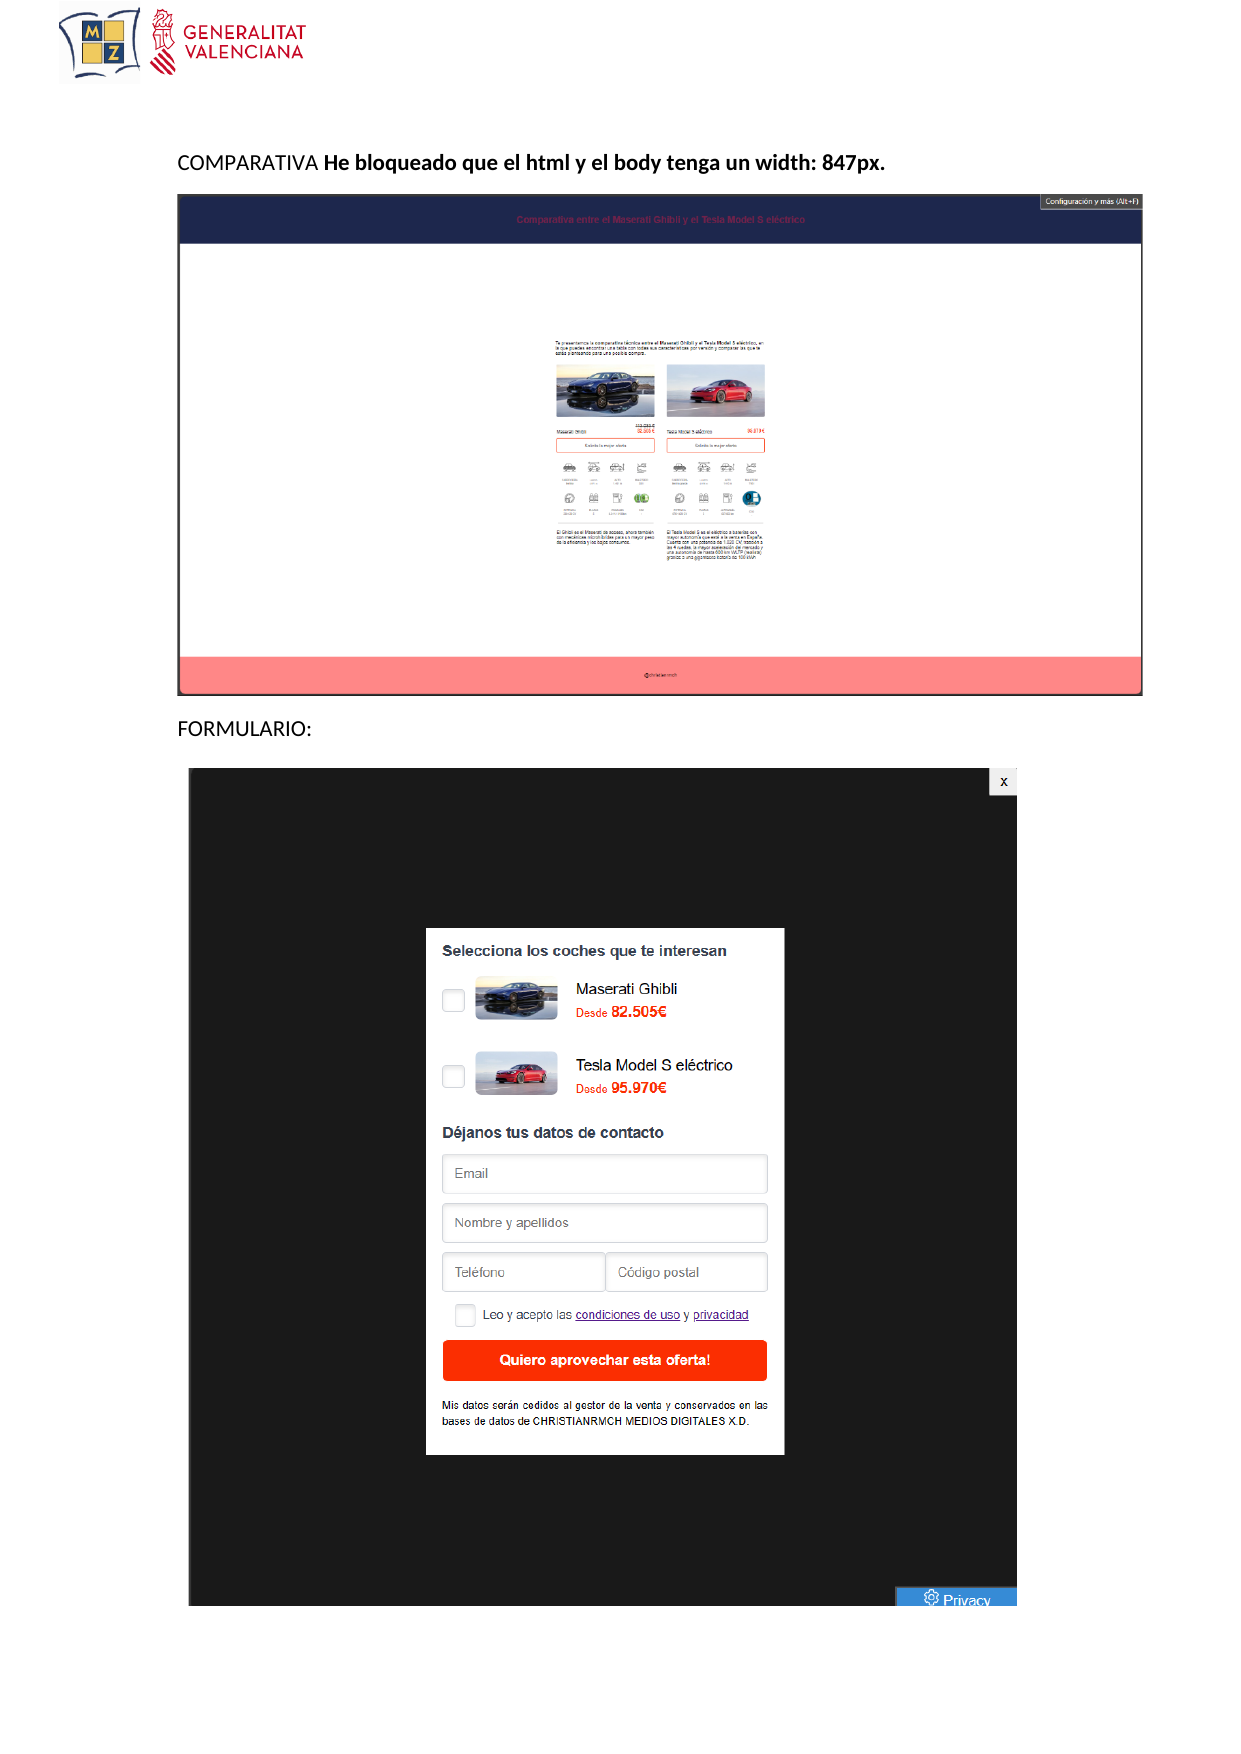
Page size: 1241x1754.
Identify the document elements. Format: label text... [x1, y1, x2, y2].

picture [177, 194, 1143, 696]
text COMPARATIVA He bloqueado que el html y el body tenga un width: 847px. [177, 148, 1048, 176]
picture [188, 768, 1017, 1606]
text FORMULARIO: [177, 714, 1048, 742]
picture [59, 0, 315, 84]
